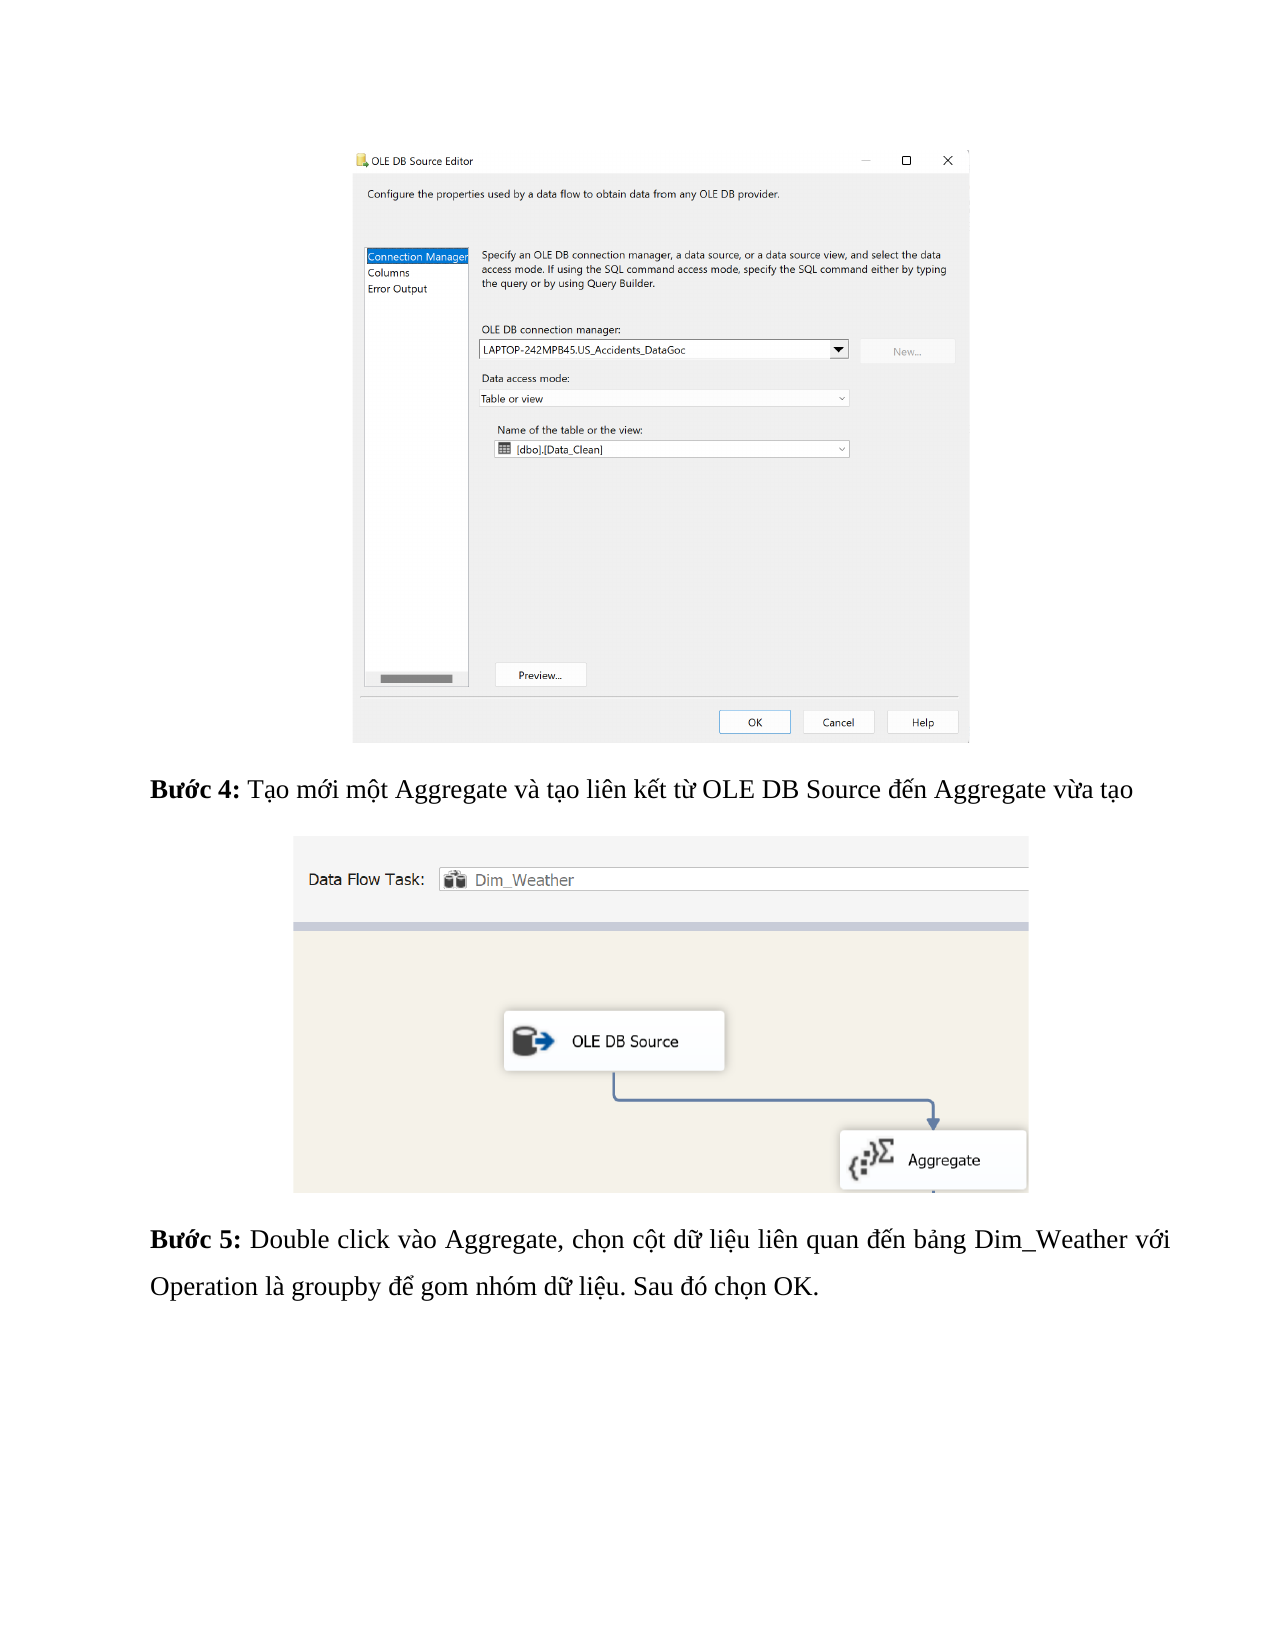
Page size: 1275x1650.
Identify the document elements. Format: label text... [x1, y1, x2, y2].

picture [352, 150, 970, 743]
text Bước 5: Double click vào Aggregate, chọn cột dữ liệu liên quan đến bảng Dim_Weather với Operation là groupby để gom nhóm dữ liệu. Sau đó chọn OK. [150, 1223, 1172, 1301]
text Bước 4: Tạo mới một Aggregate và tạo liên kết từ OLE DB Source đến Aggregate vừa tạo [150, 773, 1172, 805]
picture [293, 836, 1029, 1193]
